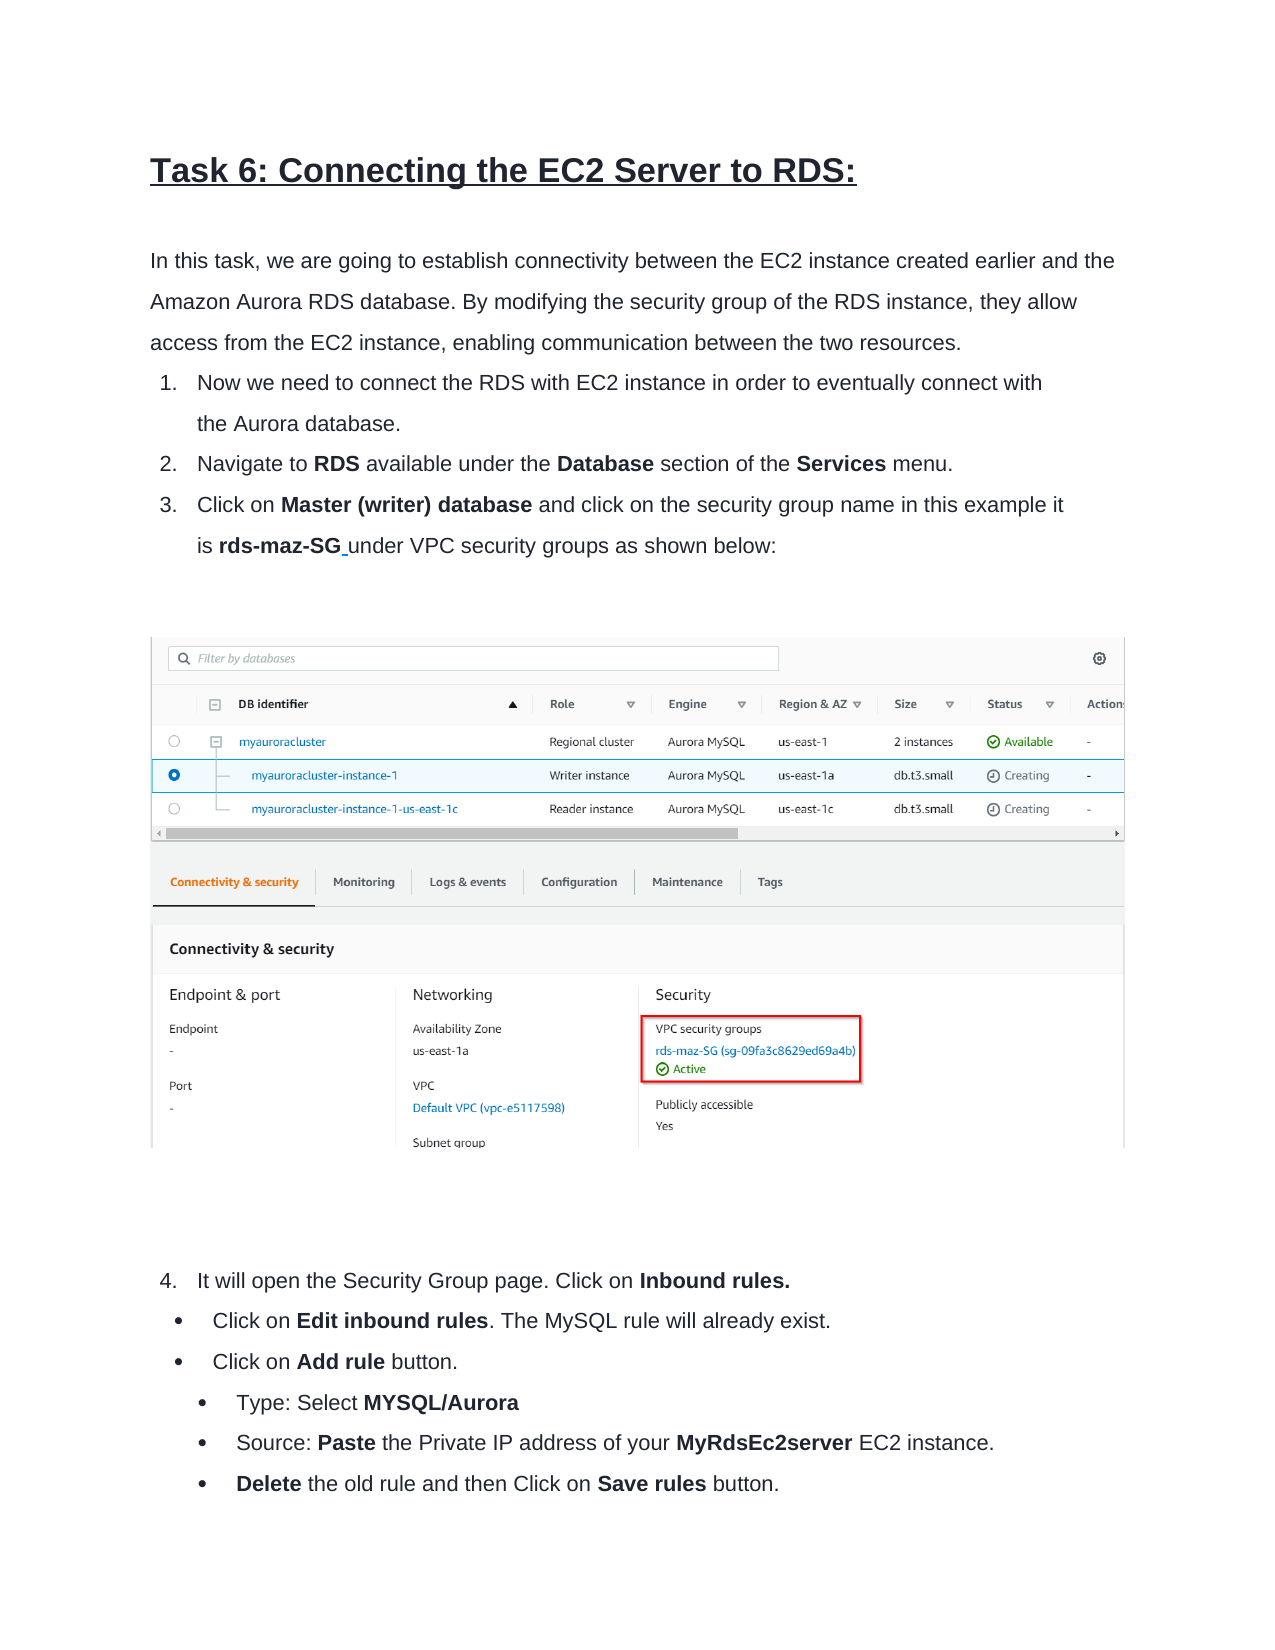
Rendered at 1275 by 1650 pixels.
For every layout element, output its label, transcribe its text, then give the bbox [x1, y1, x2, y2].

list Click on Master (writer) database and click on the security group name in this example it is rds-maz-SG under VPC security groups as shown below: [159, 476, 1078, 558]
list Navigate to RDS available under the Database section of the Services menu. [159, 436, 1078, 476]
list Type: Select MYSQL/Aurora [198, 1374, 1078, 1415]
subtitle Task 6: Connecting the EC2 Server to RDS: [150, 150, 1125, 233]
list Delete the old rule and then Click on Save rules button. [198, 1455, 1078, 1496]
text In this task, we are going to establish connectivity between the EC2 instance created earlier and the Amazon Aurora RDS database. By modifying the security group of the RDS instance, they allow access from the EC2 instance, enabling communication between the two resources. [150, 233, 1125, 354]
list It will open the Security Group page. Click on Inbound rules. [159, 1252, 1078, 1293]
picture [150, 637, 1125, 1148]
list Click on Add rule button. [175, 1333, 1102, 1374]
list Click on Edit inbound rules. The MySQL rule will already exist. [175, 1293, 1102, 1333]
list Now we need to connect the RDS with EC2 instance in order to eventually connect with the Aurora database. [159, 354, 1078, 436]
list Source: Paste the Private IP address of your MyRdsEc2server EC2 instance. [198, 1415, 1078, 1455]
